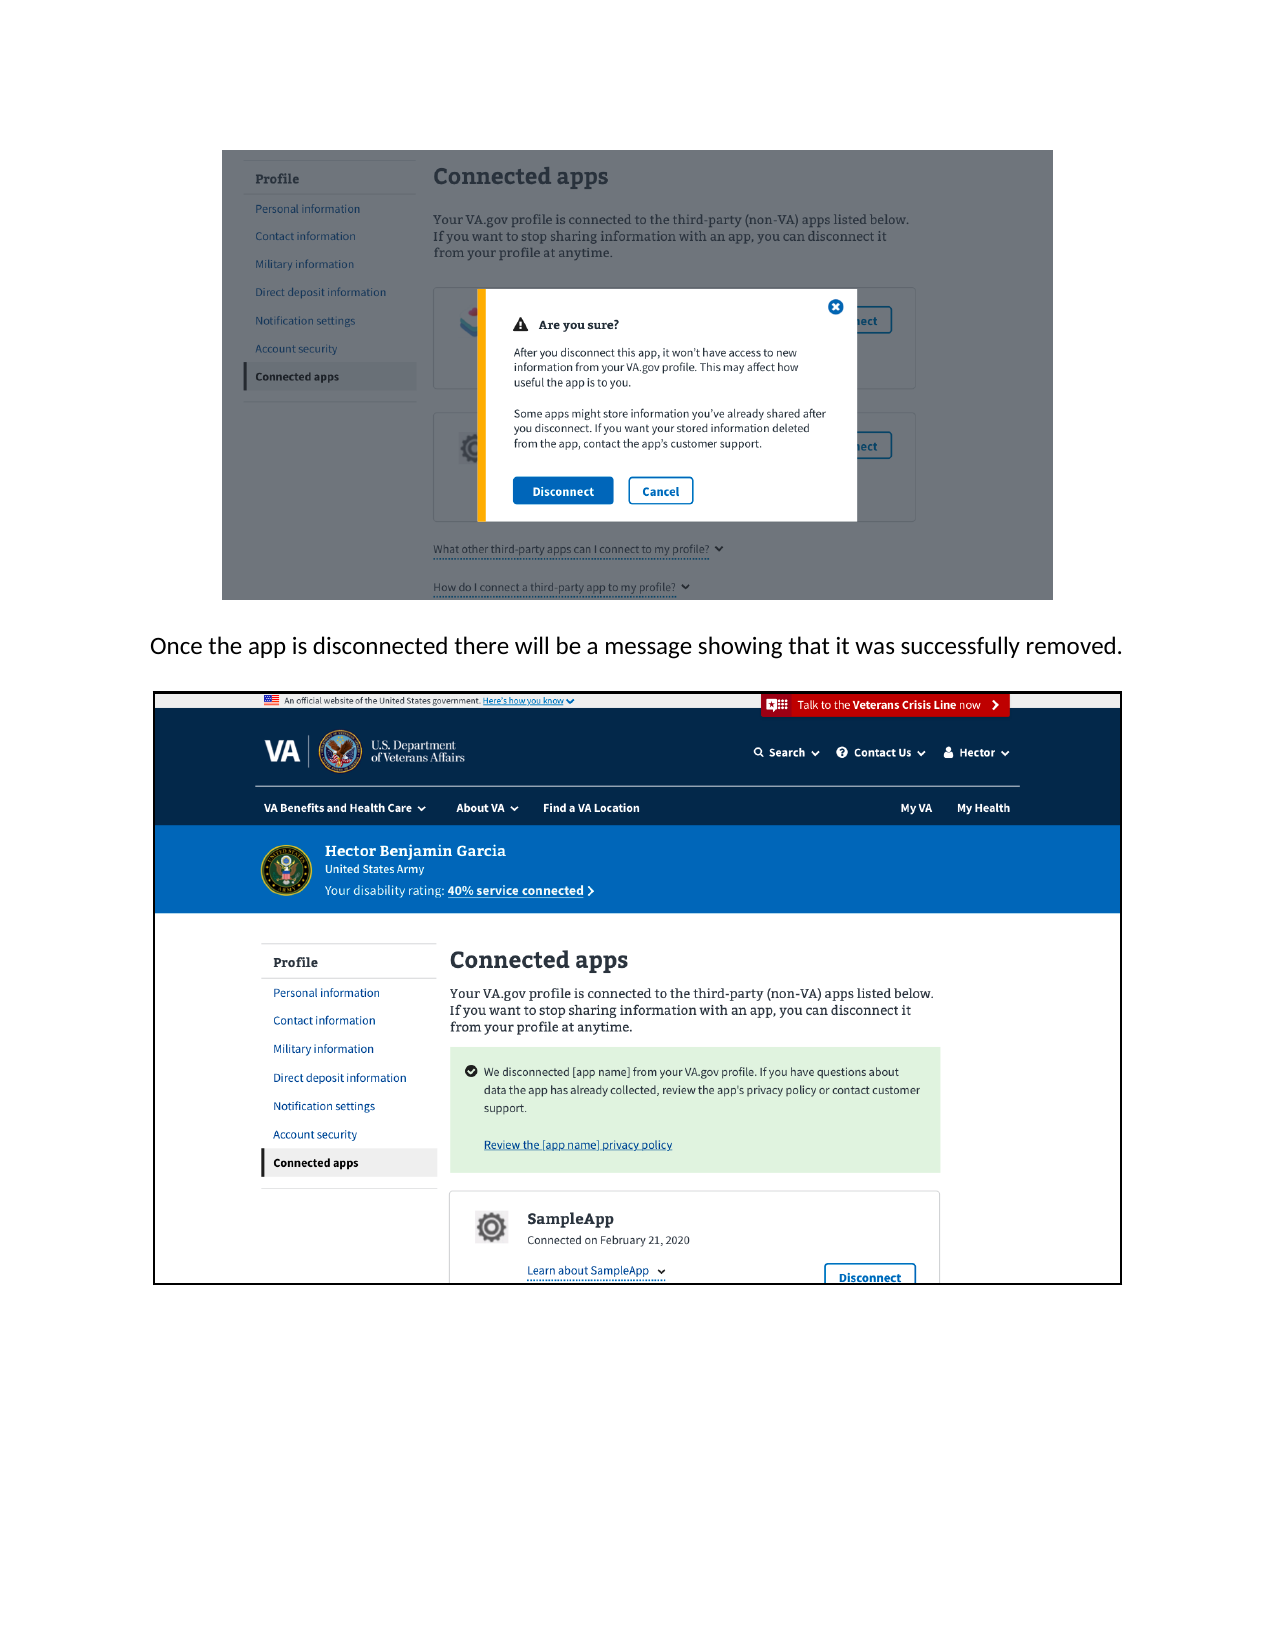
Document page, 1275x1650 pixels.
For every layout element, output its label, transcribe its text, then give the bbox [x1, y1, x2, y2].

picture [222, 150, 1053, 600]
picture [155, 694, 1120, 1283]
text Once the app is disconnected there will be a message showing that it was successfully removed. [150, 630, 1125, 661]
